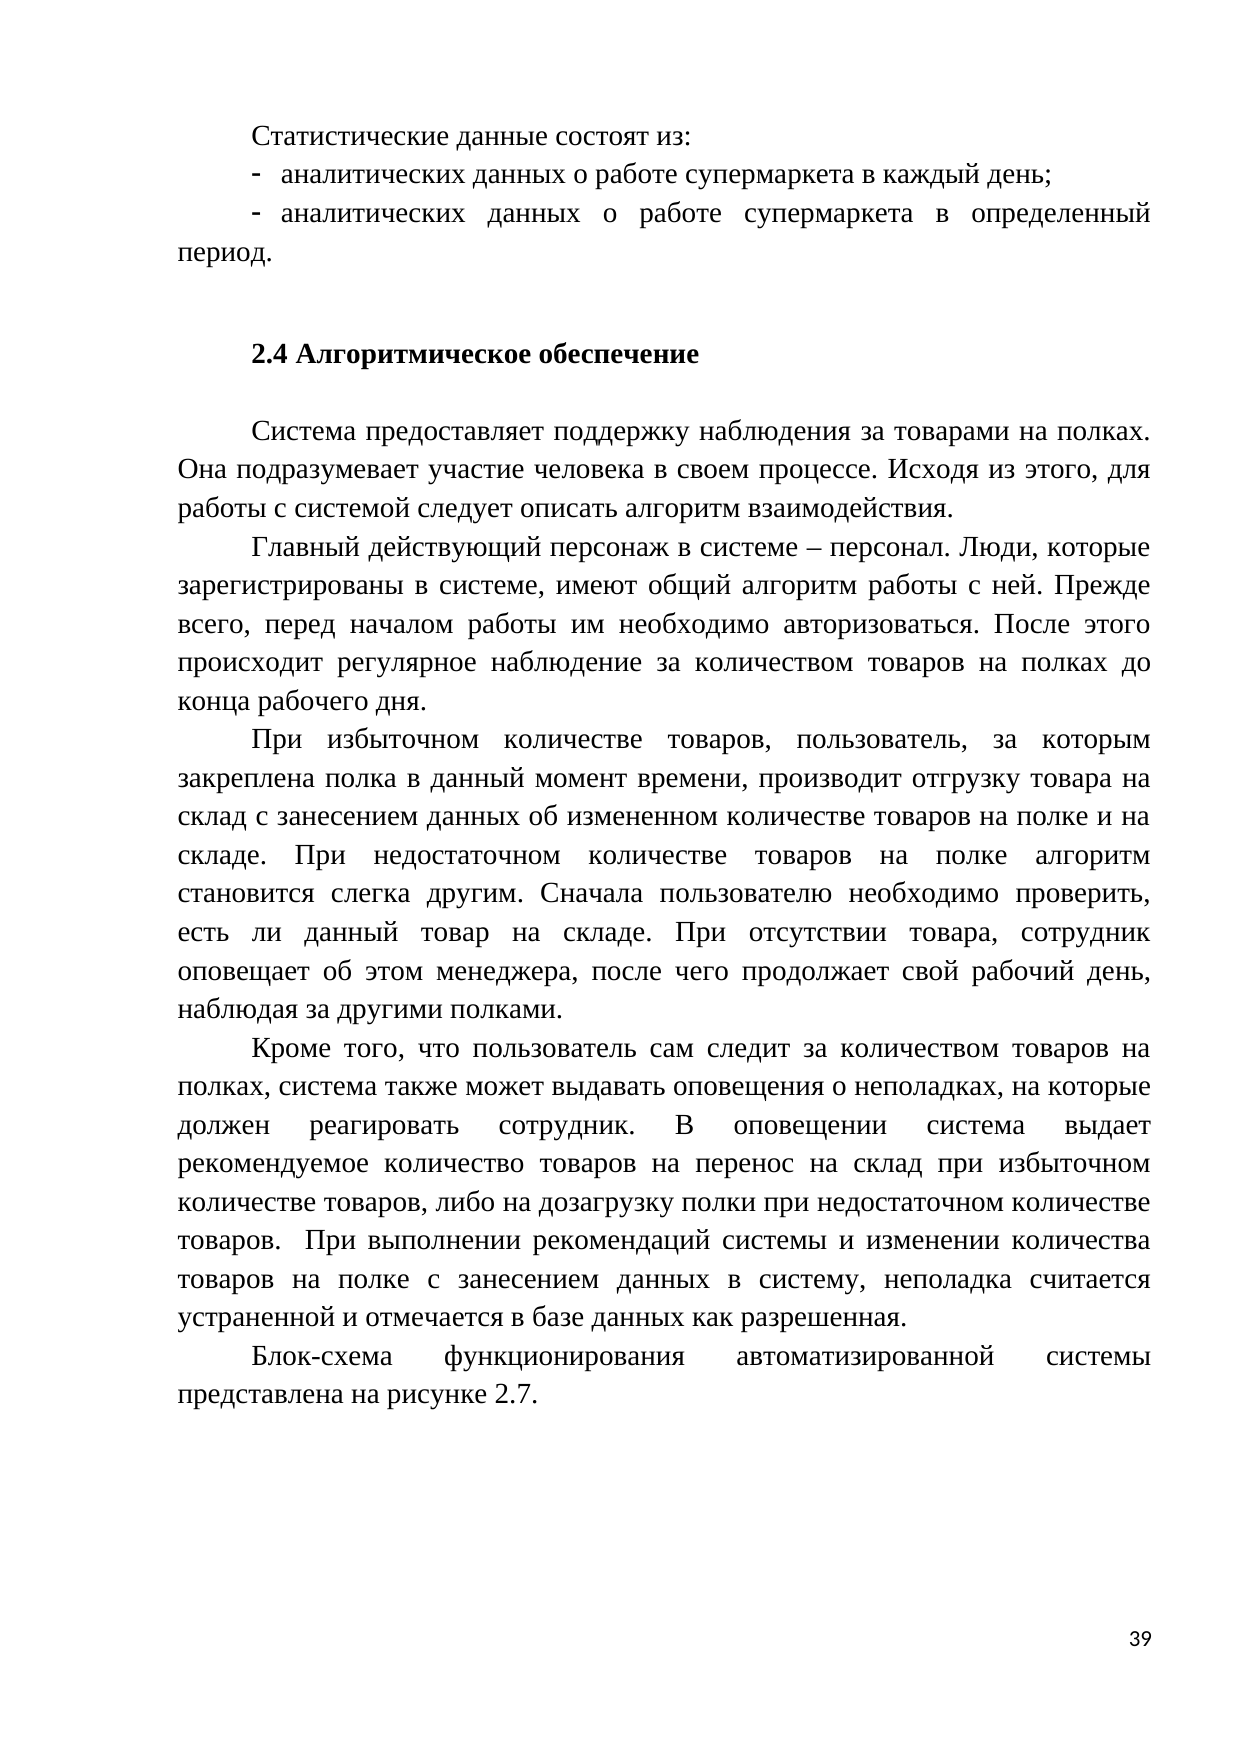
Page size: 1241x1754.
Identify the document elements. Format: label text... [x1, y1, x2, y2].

list аналитических данных о работе супермаркета в каждый день; [177, 157, 1152, 190]
text Кроме того, что пользователь сам следит за количеством товаров на полках, система также может выдавать оповещения о неполадках, на которые должен реагировать сотрудник. В оповещении система выдает рекомендуемое количество товаров на перенос на склад при избыточном количестве товаров, либо на дозагрузку полки при недостаточном количестве товаров. При выполнении рекомендаций системы и изменении количества товаров на полке с занесением данных в систему, неполадка считается устраненной и отмечается в базе данных как разрешенная. [177, 1030, 1152, 1333]
text Система предоставляет поддержку наблюдения за товарами на полках. Она подразумевает участие человека в своем процессе. Исходя из этого, для работы с системой следует описать алгоритм взаимодействия. [177, 413, 1152, 524]
subtitle Алгоритмическое обеспечение [251, 336, 1152, 369]
text Блок-схема функционирования автоматизированной системы представлена на рисунке 2.7. [177, 1338, 1152, 1410]
list Статистические данные состоят из: [177, 118, 1152, 152]
text При избыточном количестве товаров, пользователь, за которым закреплена полка в данный момент времени, производит отгрузку товара на склад с занесением данных об измененном количестве товаров на полке и на складе. При недостаточном количестве товаров на полке алгоритм становится слегка другим. Сначала пользователю необходимо проверить, есть ли данный товар на складе. При отсутствии товара, сотрудник оповещает об этом менеджера, после чего продолжает свой рабочий день, наблюдая за другими полками. [177, 721, 1152, 1025]
list аналитических данных о работе супермаркета в определенный период. [177, 195, 1152, 267]
text Главный действующий персонаж в системе – персонал. Люди, которые зарегистрированы в системе, имеют общий алгоритм работы с ней. Прежде всего, перед началом работы им необходимо авторизоваться. После этого происходит регулярное наблюдение за количеством товаров на полках до конца рабочего дня. [177, 529, 1152, 716]
